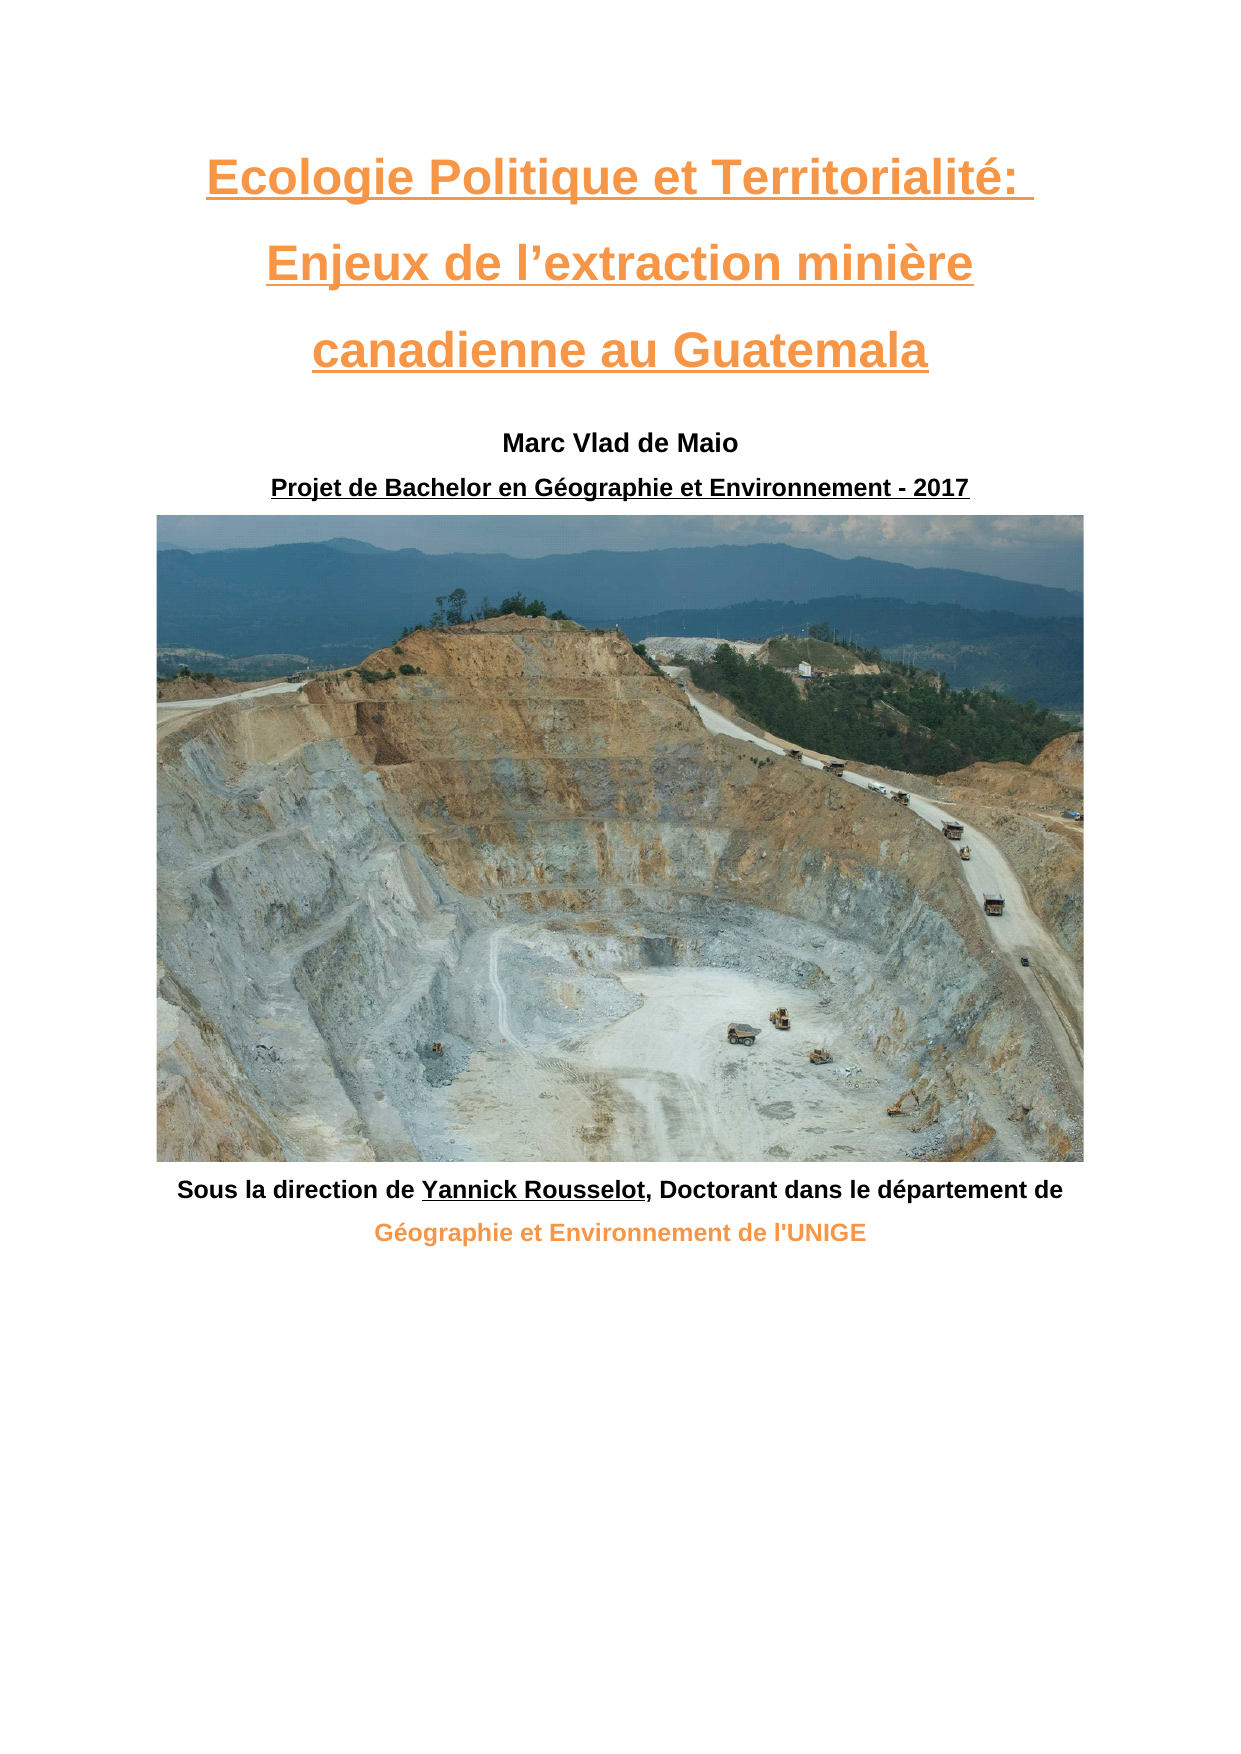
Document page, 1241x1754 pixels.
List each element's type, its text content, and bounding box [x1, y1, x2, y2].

text Sous la direction de Yannick Rousselot, Doctorant dans le département de Géographie et Environnement de l'UNIGE [148, 1175, 1093, 1247]
picture [156, 515, 1084, 1162]
text Ecologie Politique et Territorialité: Enjeux de l’extraction minière canadienne au Guatemala [148, 148, 1093, 378]
